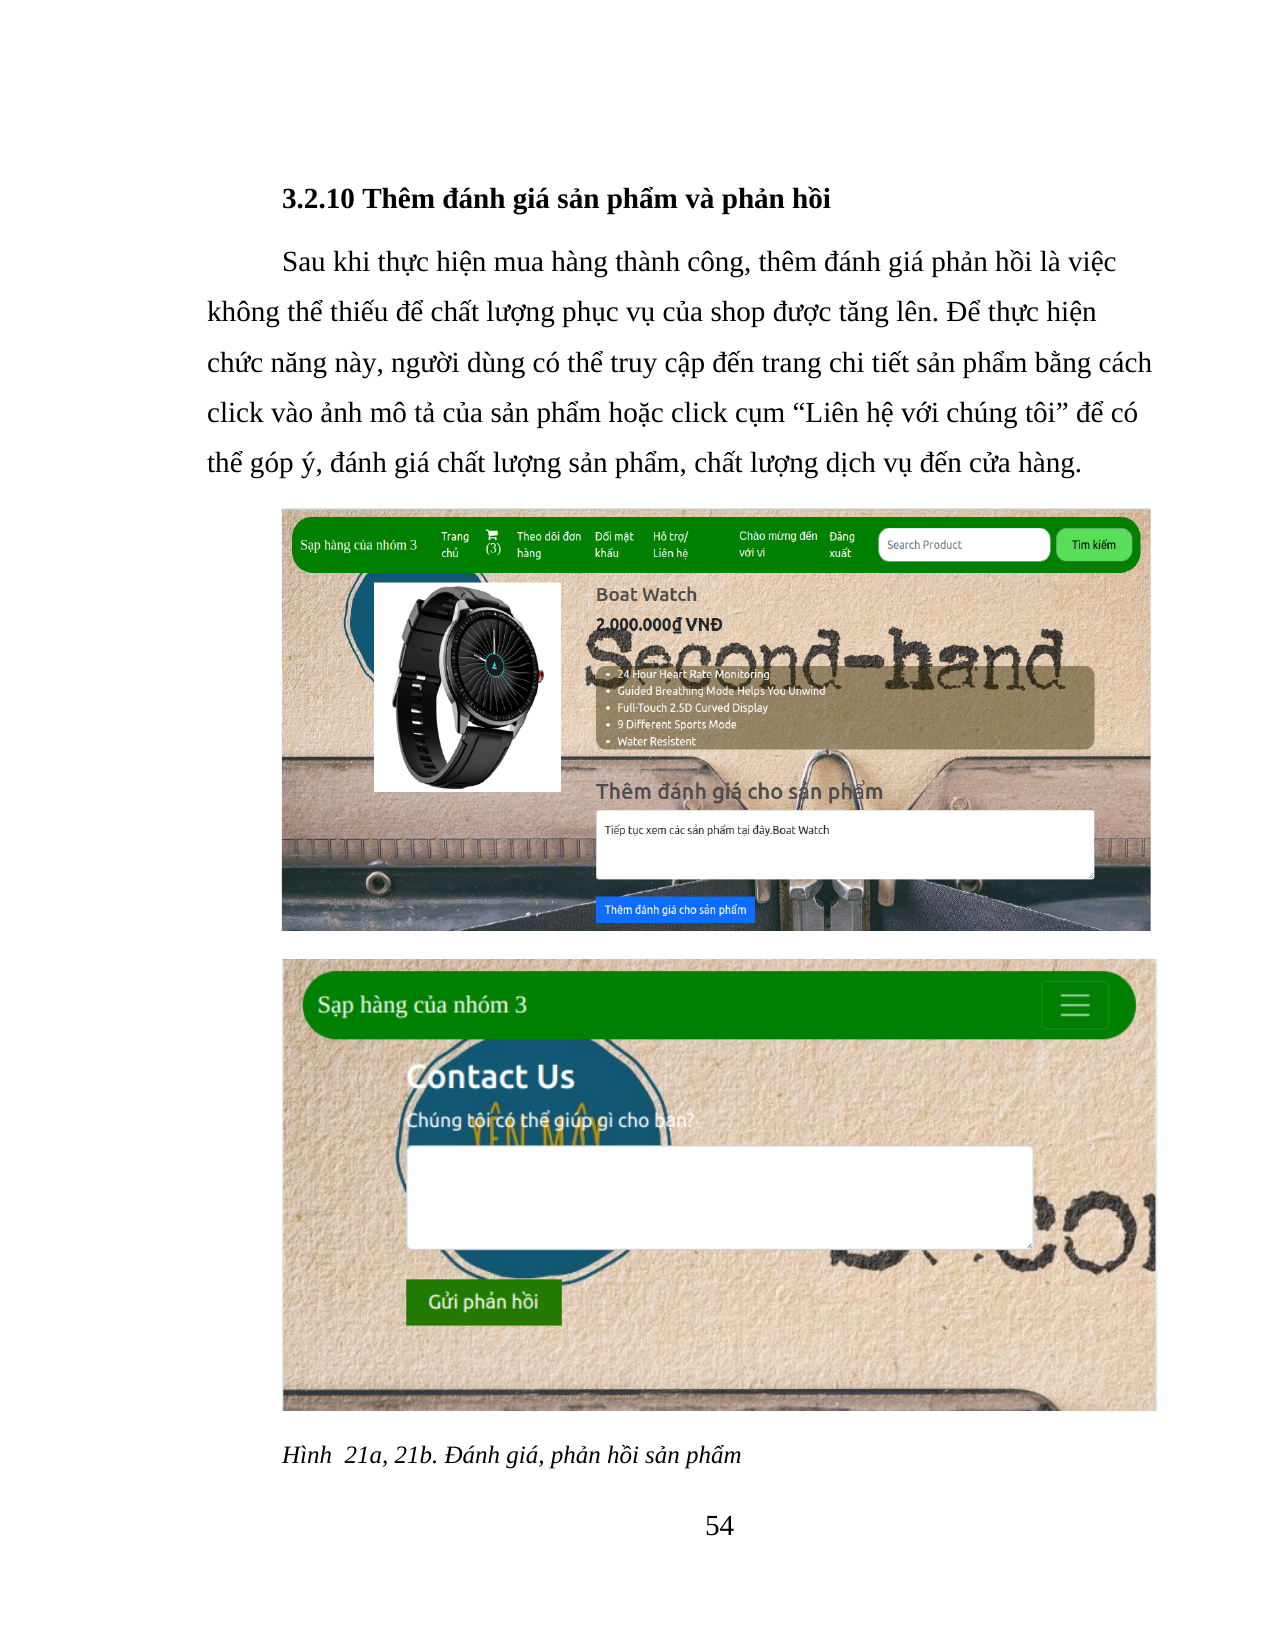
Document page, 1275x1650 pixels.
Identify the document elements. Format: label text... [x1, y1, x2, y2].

subtitle 3.2.10 Thêm đánh giá sản phẩm và phản hồi [207, 181, 1157, 215]
text Sau khi thực hiện mua hàng thành công, thêm đánh giá phản hồi là việc không thể thiếu để chất lượng phục vụ của shop được tăng lên. Để thực hiện chức năng này, người dùng có thể truy cập đến trang chi tiết sản phẩm bằng cách click vào ảnh mô tả của sản phẩm hoặc click cụm “Liên hệ với chúng tôi” để có thể góp ý, đánh giá chất lượng sản phẩm, chất lượng dịch vụ đến cửa hàng. [207, 244, 1157, 479]
picture [281, 959, 1158, 1411]
text Hình 21a, 21b. Đánh giá, phản hồi sản phẩm [207, 1440, 1157, 1468]
picture [281, 508, 1151, 931]
